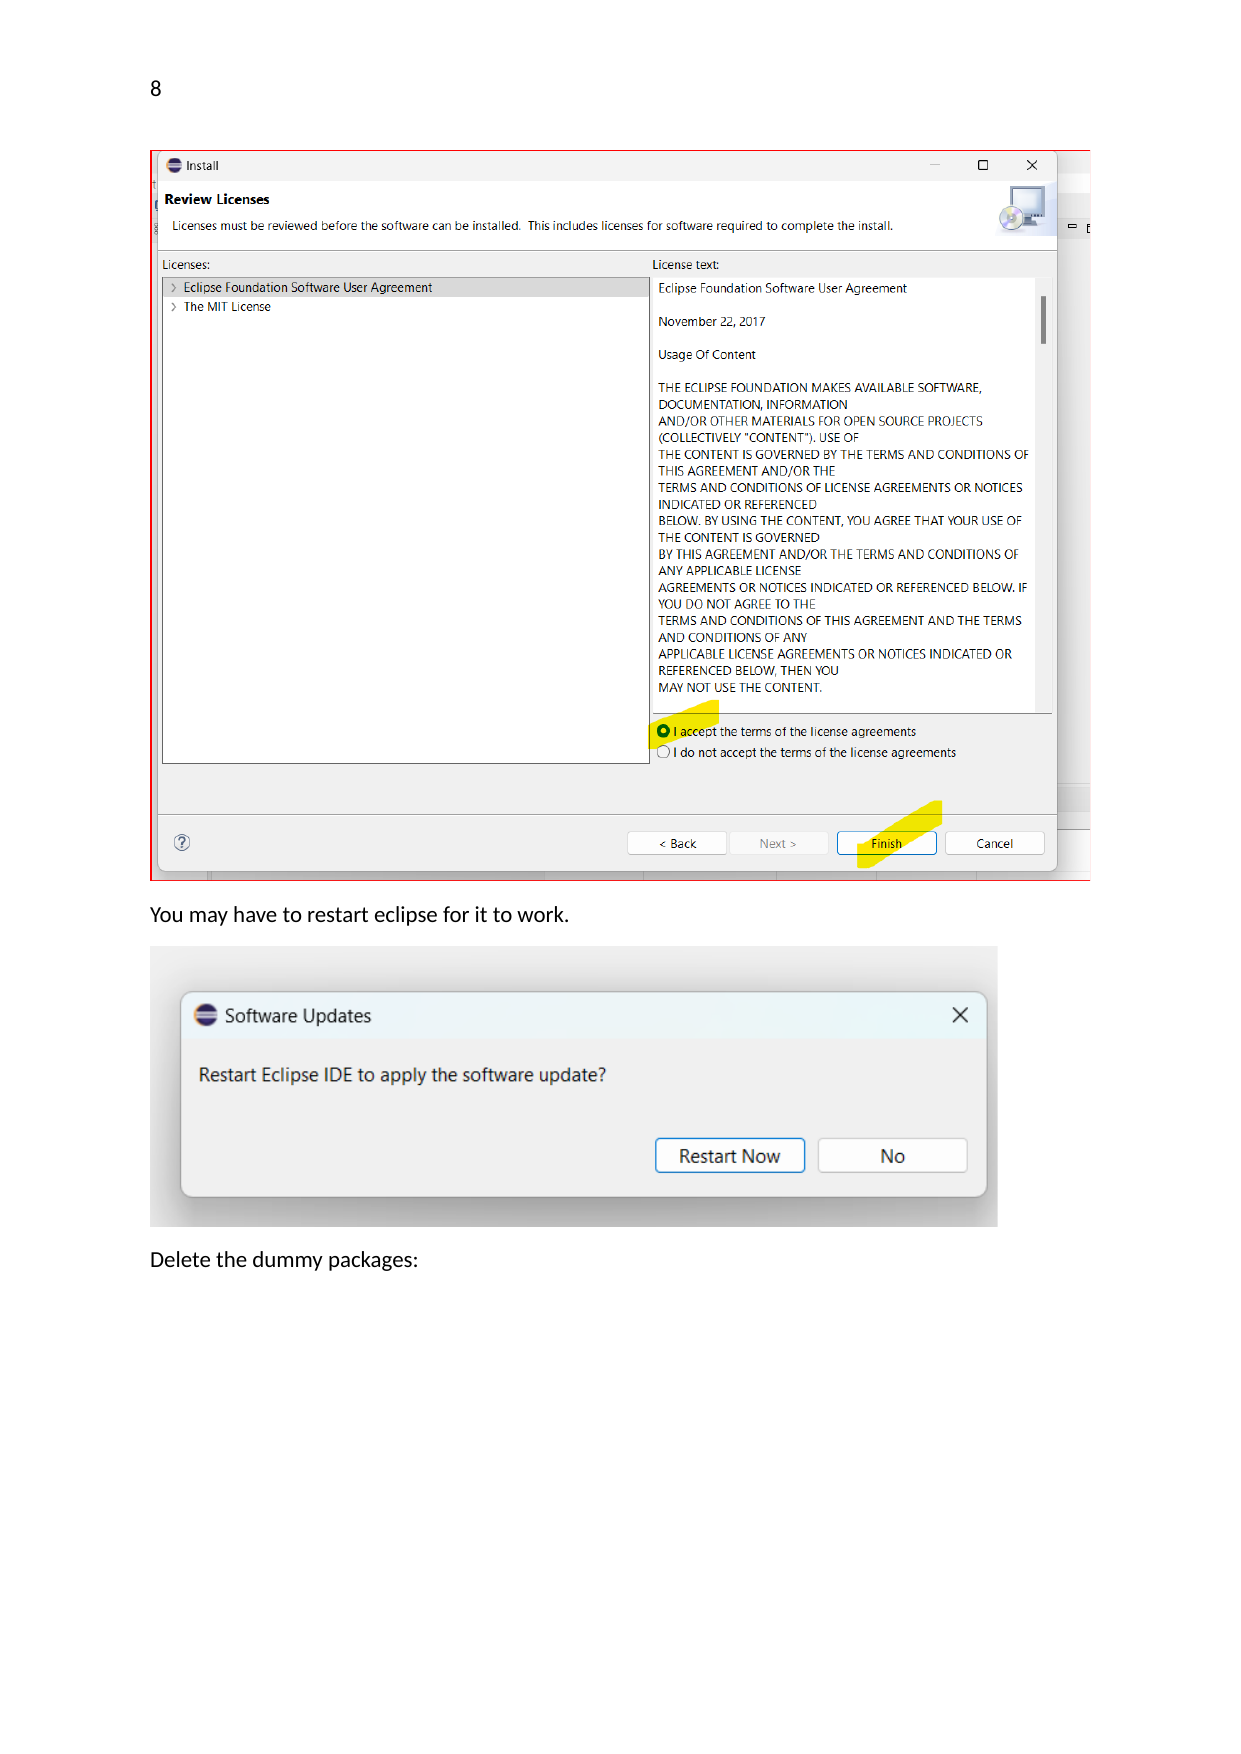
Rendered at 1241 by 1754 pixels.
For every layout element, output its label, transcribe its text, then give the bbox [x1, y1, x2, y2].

picture [150, 946, 998, 1227]
text Delete the dummy packages: [150, 1245, 1090, 1273]
text You may have to restart eclipse for it to work. [150, 900, 1090, 928]
picture [150, 150, 1091, 881]
